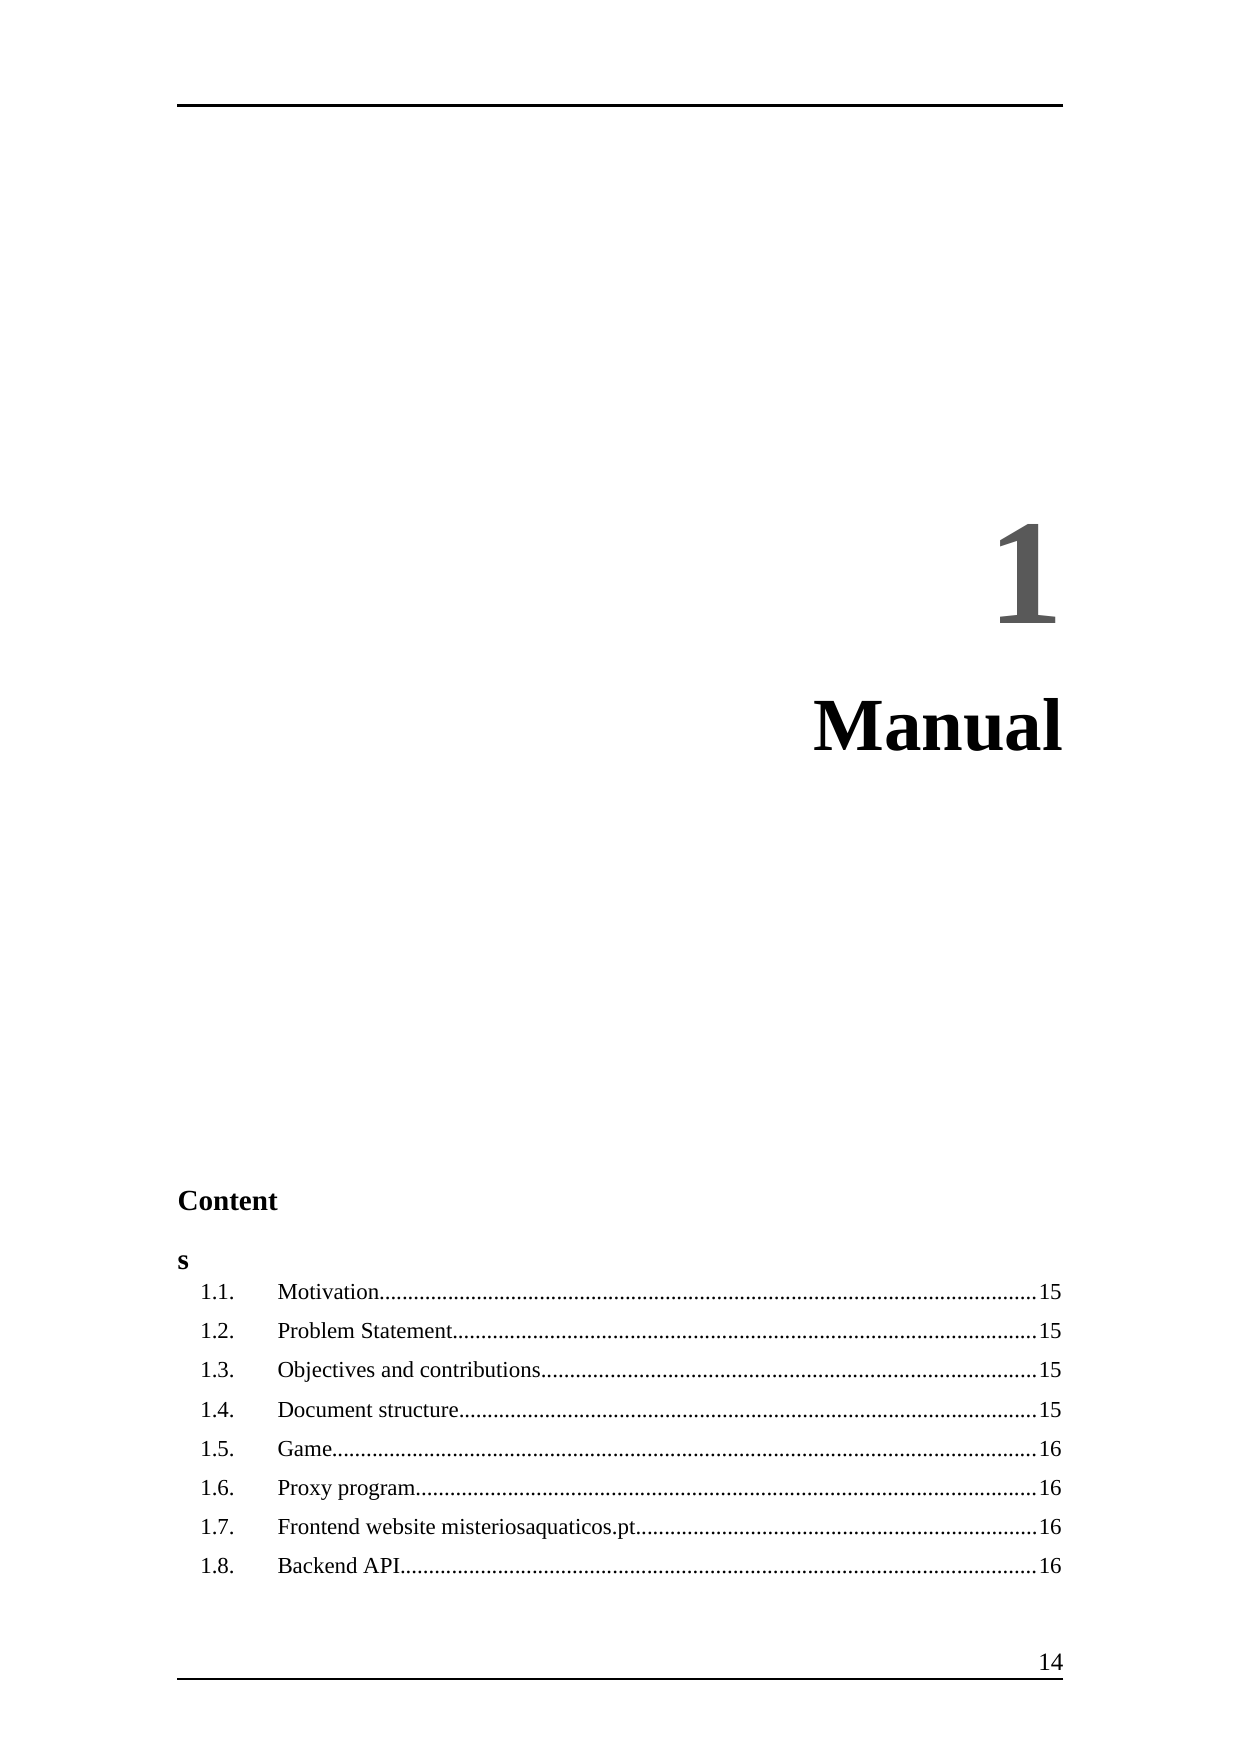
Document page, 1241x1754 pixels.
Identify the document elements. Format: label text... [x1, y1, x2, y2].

subtitle Manual [177, 681, 1063, 767]
subtitle 1 [177, 483, 1063, 656]
